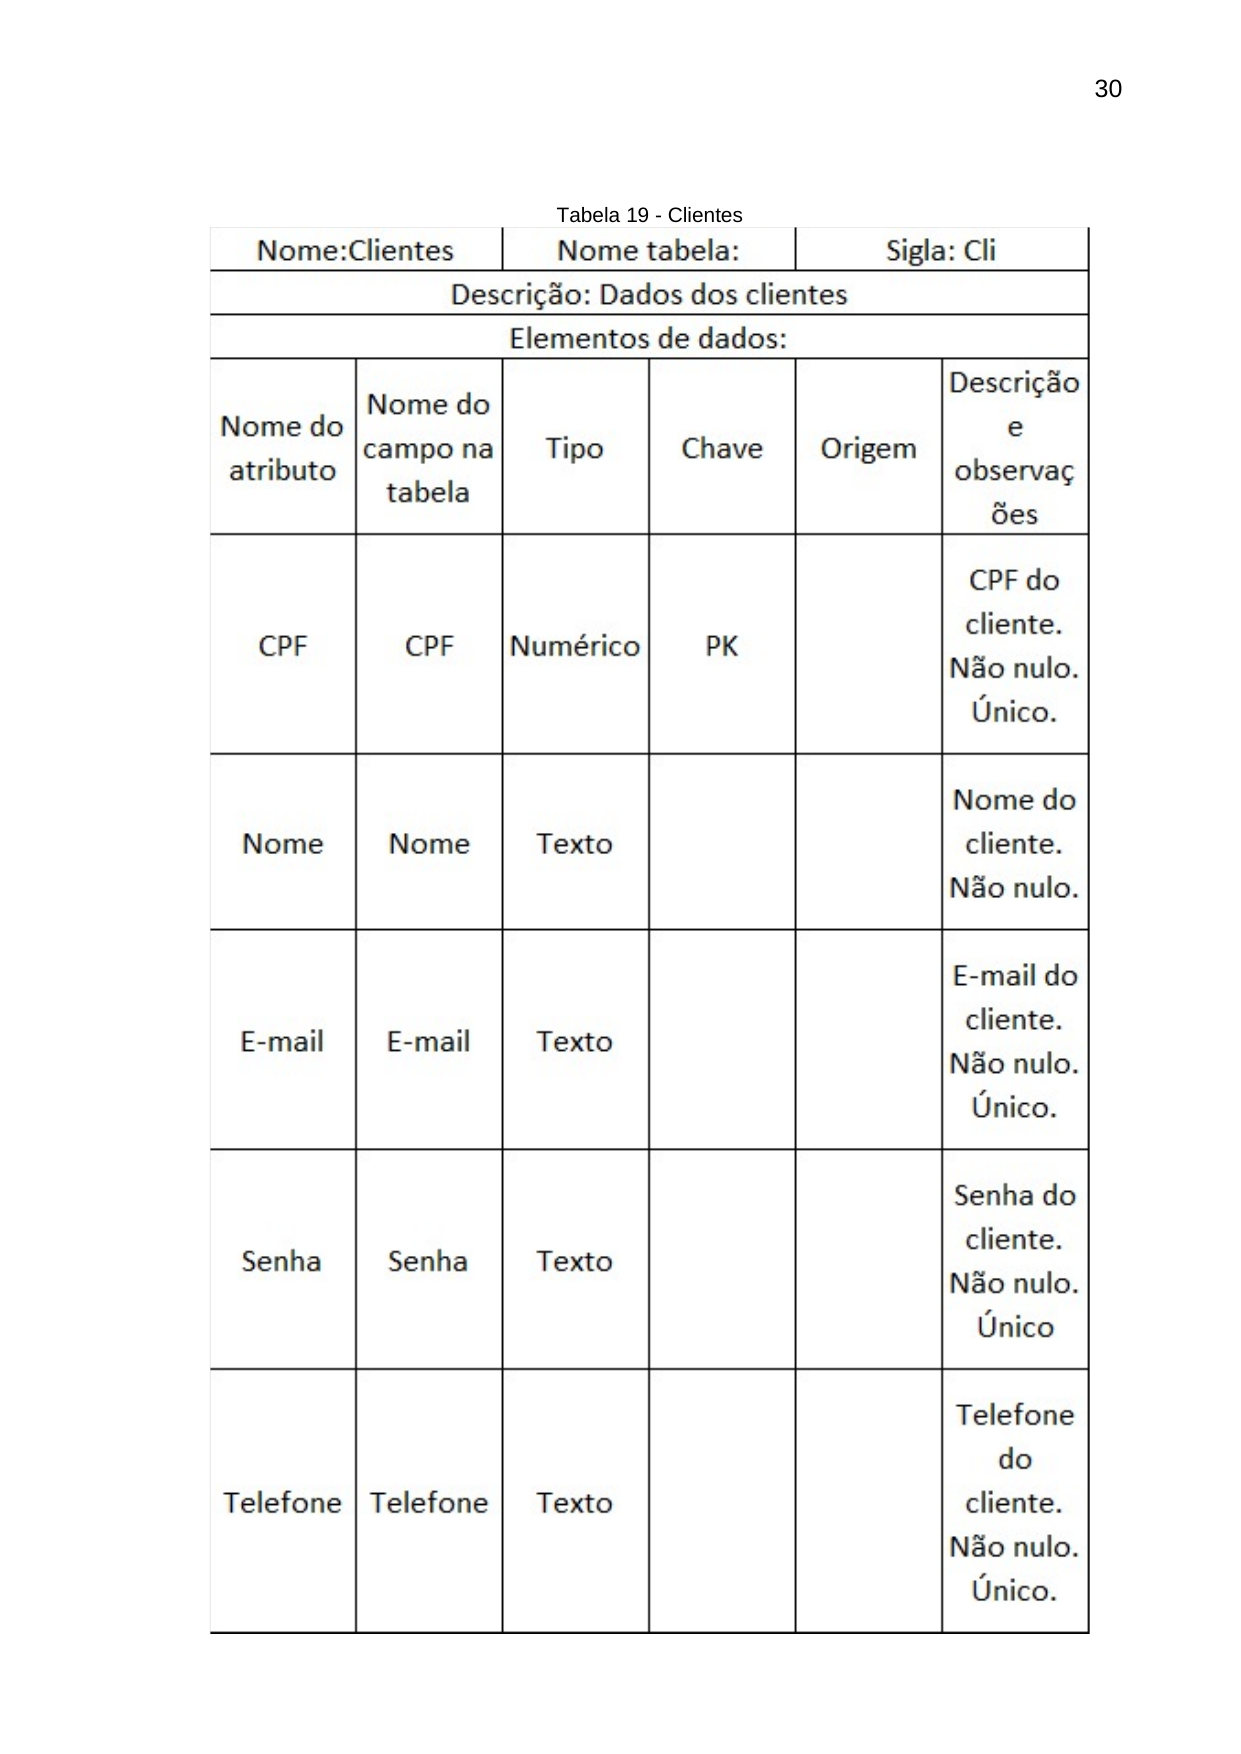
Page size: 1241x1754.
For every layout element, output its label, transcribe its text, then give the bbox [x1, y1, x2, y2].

picture [209, 227, 1090, 1634]
